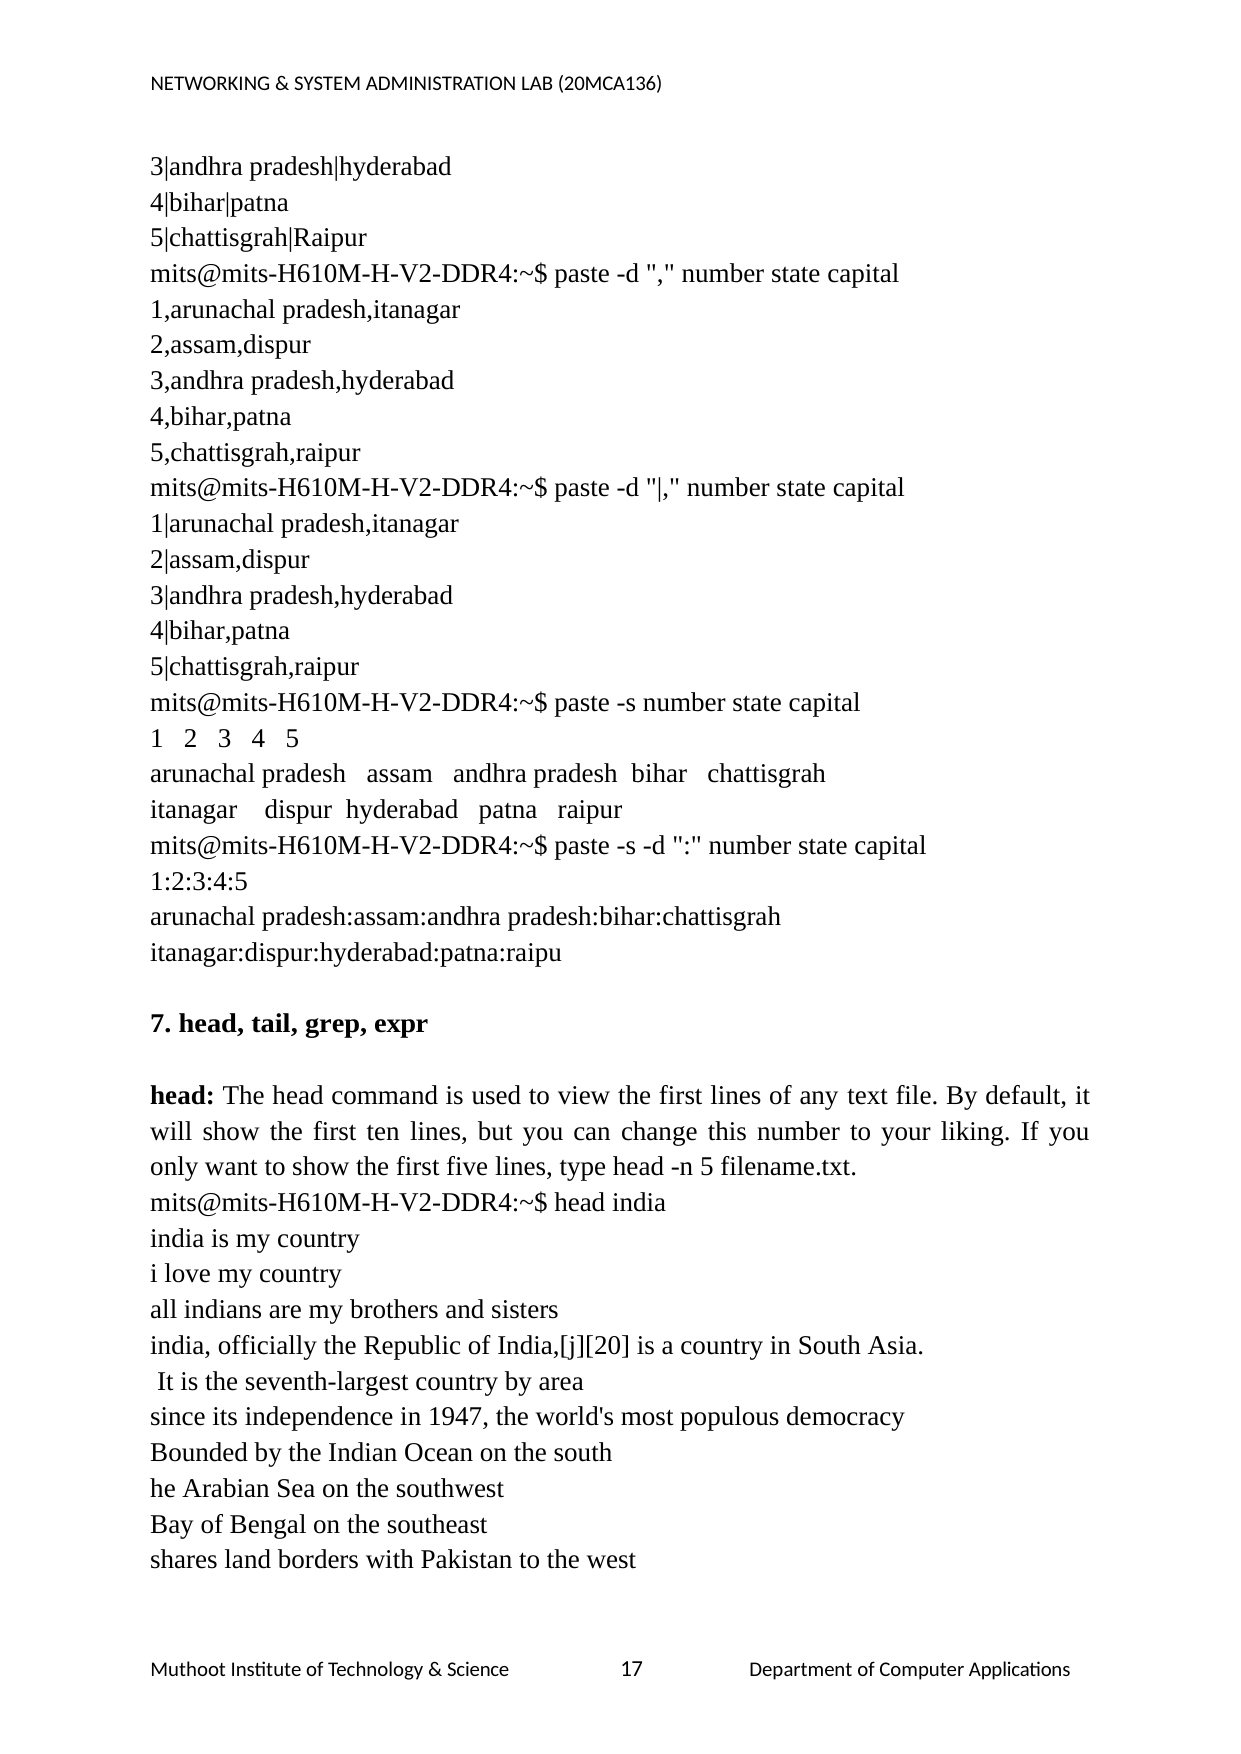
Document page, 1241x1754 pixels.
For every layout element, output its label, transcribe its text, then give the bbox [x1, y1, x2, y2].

text mits@mits-H610M-H-V2-DDR4:~$ head india [150, 1186, 1090, 1217]
text 3|andhra pradesh|hyderabad [150, 150, 1090, 181]
text 4|bihar|patna [150, 186, 1090, 217]
text Bay of Bengal on the southeast [150, 1508, 1090, 1539]
text india is my country [150, 1222, 1090, 1253]
text mits@mits-H610M-H-V2-DDR4:~$ paste -d "," number state capital [150, 257, 1090, 288]
text Bounded by the Indian Ocean on the south [150, 1436, 1090, 1467]
text i love my country [150, 1258, 1090, 1289]
text mits@mits-H610M-H-V2-DDR4:~$ paste -s number state capital [150, 686, 1090, 717]
text 1,arunachal pradesh,itanagar [150, 293, 1090, 324]
text mits@mits-H610M-H-V2-DDR4:~$ paste -s -d ":" number state capital [150, 829, 1090, 860]
text 5|chattisgrah,raipur [150, 650, 1090, 681]
text It is the seventh-largest country by area [150, 1365, 1090, 1396]
text all indians are my brothers and sisters [150, 1293, 1090, 1324]
text 5|chattisgrah|Raipur [150, 221, 1090, 253]
text shares land borders with Pakistan to the west [150, 1543, 1090, 1574]
text arunachal pradesh:assam:andhra pradesh:bihar:chattisgrah [150, 900, 1090, 931]
text 4|bihar,patna [150, 614, 1090, 646]
text head: The head command is used to view the first lines of any text file. By default, it will show the first ten lines, but you can change this number to your liking. If you only want to show the first five lines, type head -n 5 filename.txt. [150, 1079, 1090, 1182]
text 2,assam,dispur [150, 329, 1090, 360]
text 3,andhra pradesh,hyderabad [150, 364, 1090, 396]
text he Arabian Sea on the southwest [150, 1472, 1090, 1503]
text 1 2 3 4 5 [150, 722, 1090, 753]
text since its independence in 1947, the world's most populous democracy [150, 1401, 1090, 1432]
text 2|assam,dispur [150, 543, 1090, 574]
text itanagar:dispur:hyderabad:patna:raipu [150, 936, 1090, 967]
text itanagar dispur hyderabad patna raipur [150, 793, 1090, 824]
text india, officially the Republic of India,[j][20] is a country in South Asia. [150, 1329, 1090, 1360]
text 7. head, tail, grep, expr [150, 1007, 1090, 1039]
text 1:2:3:4:5 [150, 864, 1090, 896]
text 4,bihar,patna [150, 400, 1090, 431]
text 3|andhra pradesh,hyderabad [150, 579, 1090, 610]
text mits@mits-H610M-H-V2-DDR4:~$ paste -d "|," number state capital [150, 472, 1090, 503]
text 1|arunachal pradesh,itanagar [150, 507, 1090, 538]
text arunachal pradesh assam andhra pradesh bihar chattisgrah [150, 757, 1090, 788]
text 5,chattisgrah,raipur [150, 436, 1090, 467]
